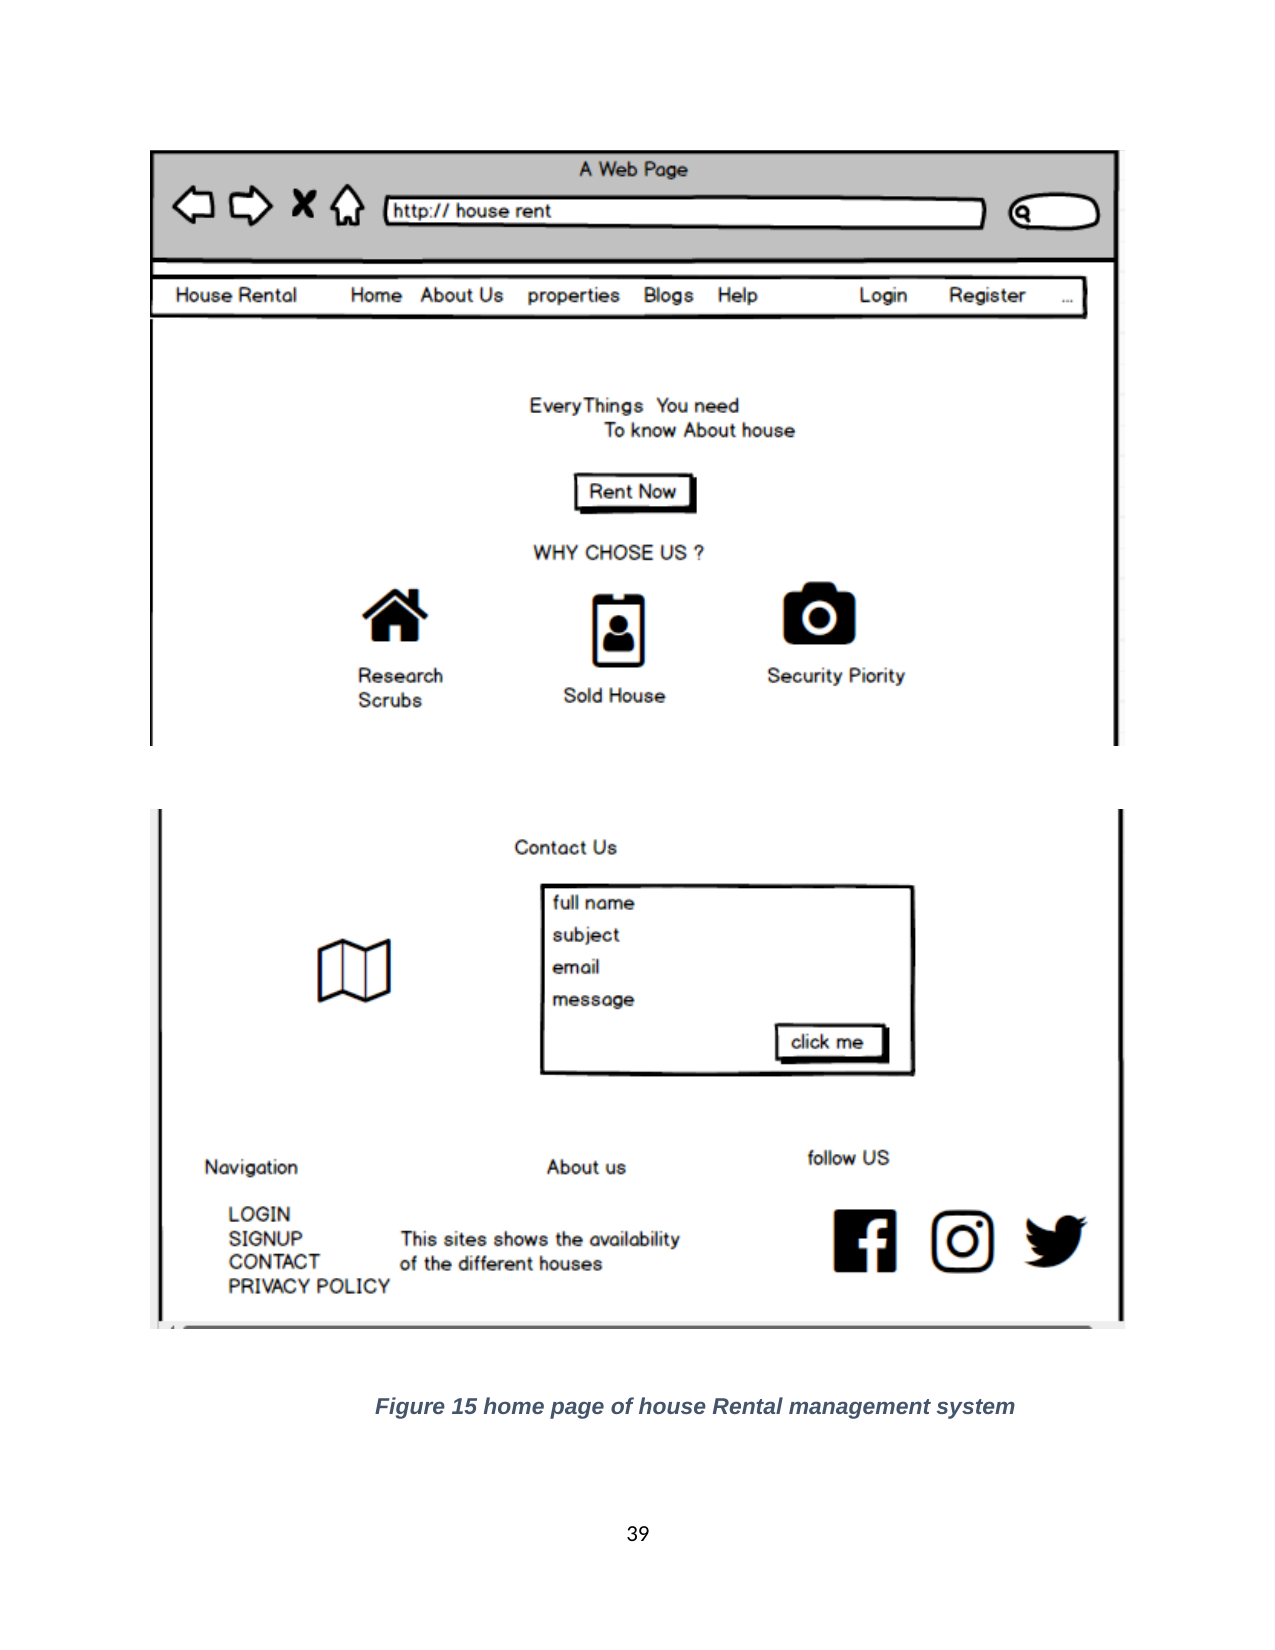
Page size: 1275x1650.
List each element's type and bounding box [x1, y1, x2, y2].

picture [150, 150, 1125, 746]
picture [150, 809, 1125, 1329]
